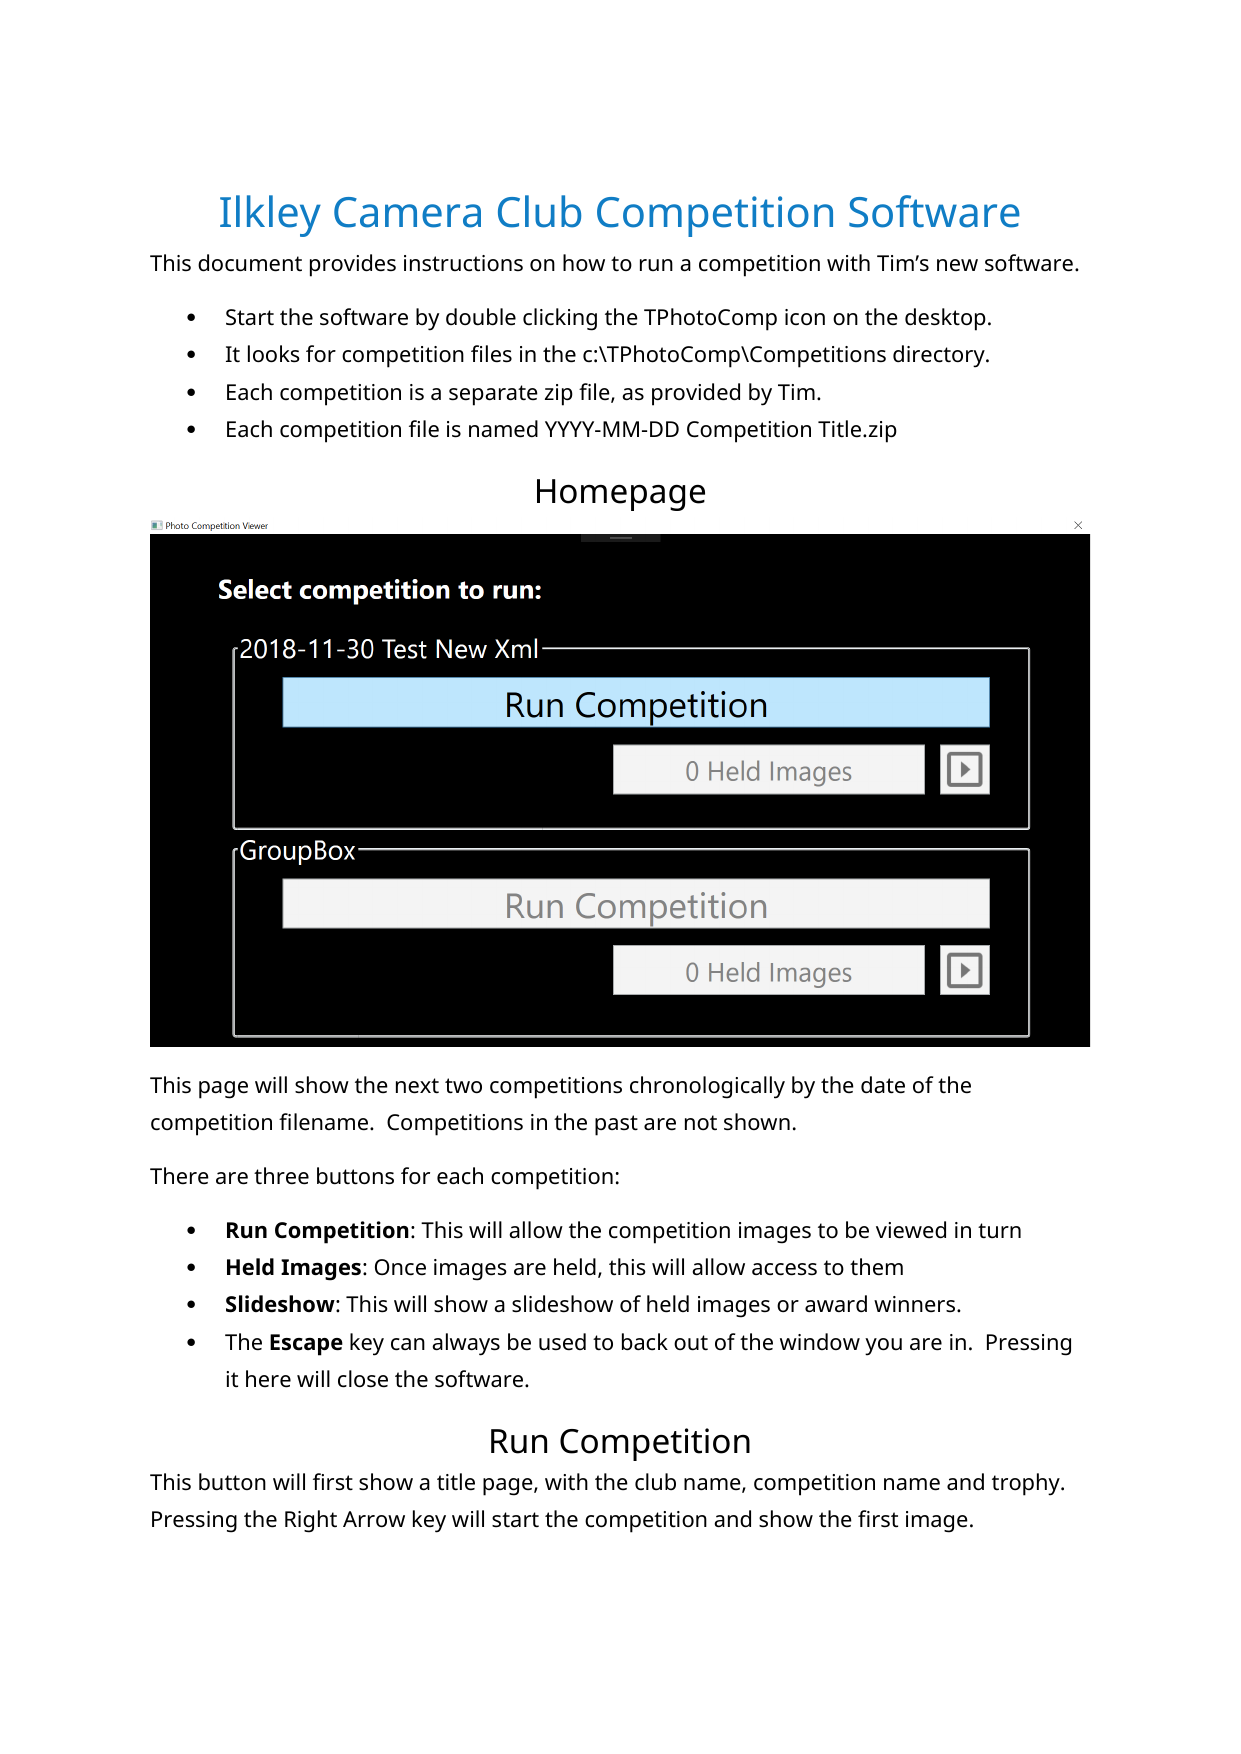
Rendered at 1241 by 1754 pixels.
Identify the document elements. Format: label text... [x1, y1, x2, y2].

list Held Images: Once images are held, this will allow access to them [187, 1252, 1090, 1282]
list The Escape key can always be used to back out of the window you are in. Pressing it here will close the software. [187, 1327, 1090, 1394]
list Start the software by double clicking the TPhotoComp icon on the desktop. [187, 302, 1090, 332]
text This page will show the next two competitions chronologically by the date of the competition filename. Competitions in the past are not shown. [150, 1070, 1090, 1137]
list Each competition file is named YYYY-MM-DD Competition Title.zip [187, 414, 1090, 444]
subtitle Ilkley Camera Club Competition Software [150, 183, 1090, 240]
picture [150, 517, 1091, 1047]
text This button will first show a title page, with the club name, competition name and trophy. Pressing the Right Arrow key will start the competition and show the first image. [150, 1467, 1090, 1534]
list Slideshow: This will show a slideshow of held images or award winners. [187, 1289, 1090, 1319]
text There are three buttons for each competition: [150, 1161, 1090, 1191]
list Each competition is a separate zip file, as provided by Tim. [187, 377, 1090, 406]
list It looks for competition files in the c:\TPhotoComp\Competitions directory. [187, 339, 1090, 369]
subtitle Homepage [150, 468, 1090, 513]
list Run Competition: This will allow the competition images to be viewed in turn [187, 1215, 1090, 1245]
text This document provides instructions on how to run a competition with Tim’s new software. [150, 248, 1090, 278]
subtitle Run Competition [150, 1418, 1090, 1463]
